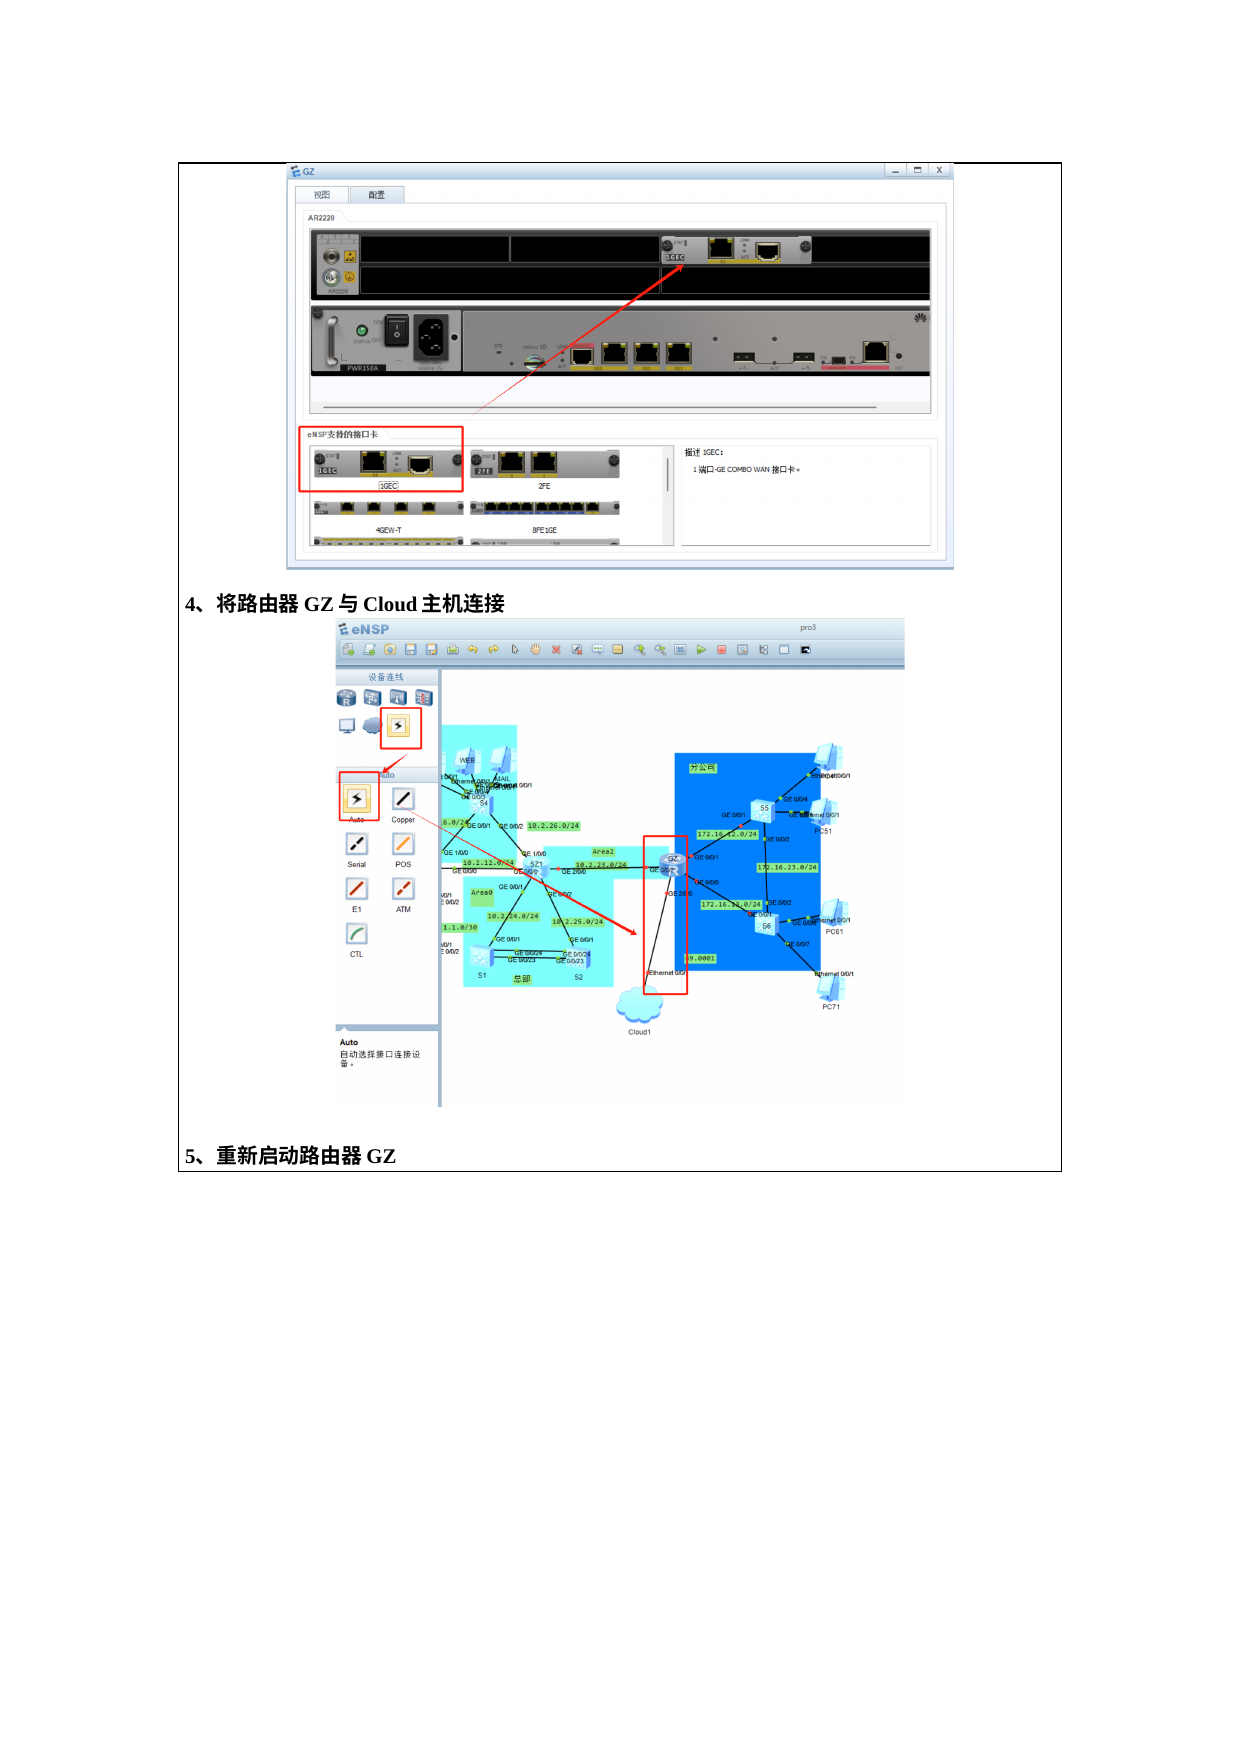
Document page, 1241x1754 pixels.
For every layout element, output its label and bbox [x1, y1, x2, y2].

picture [286, 163, 954, 570]
table_cell [179, 164, 1061, 1171]
picture [335, 618, 905, 1107]
